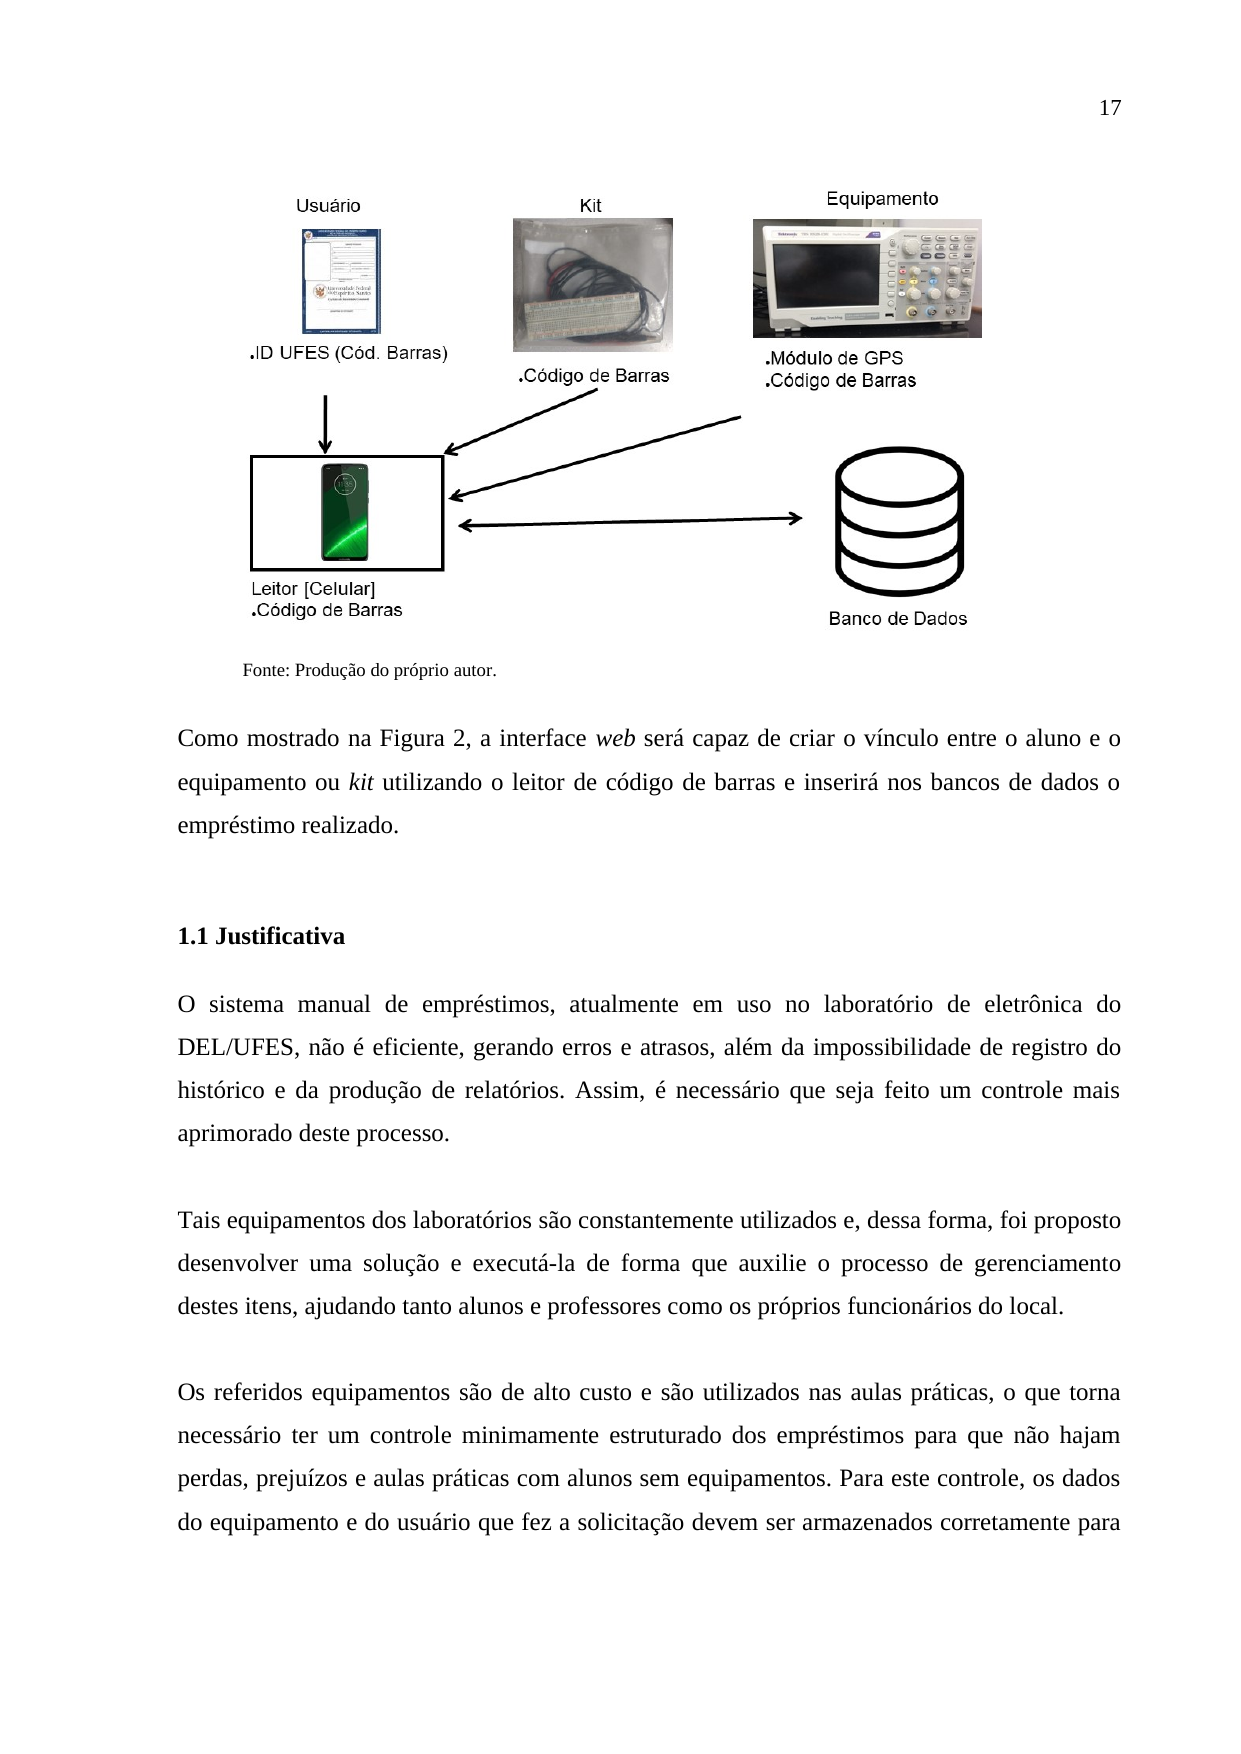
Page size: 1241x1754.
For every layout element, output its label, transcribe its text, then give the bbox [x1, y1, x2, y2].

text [177, 1377, 1122, 1535]
text Como mostrado na Figura 2, a interface web será capaz de criar o vínculo entre o aluno e o equipamento ou kit utilizando o leitor de código de barras e inserirá nos bancos de dados o empréstimo realizado. [177, 723, 1122, 838]
picture [177, 177, 1008, 645]
text Fonte: Produção do próprio autor. [242, 659, 1122, 680]
text O sistema manual de empréstimos, atualmente em uso no laboratório de eletrônica do DEL/UFES, não é eficiente, gerando erros e atrasos, além da impossibilidade de registro do histórico e da produção de relatórios. Assim, é necessário que seja feito um controle mais aprimorado deste processo. [177, 989, 1122, 1147]
subtitle Justificativa [177, 921, 1122, 950]
text Tais equipamentos dos laboratórios são constantemente utilizados e, dessa forma, foi proposto desenvolver uma solução e executá-la de forma que auxilie o processo de gerenciamento destes itens, ajudando tanto alunos e professores como os próprios funcionários do local. [177, 1205, 1122, 1320]
